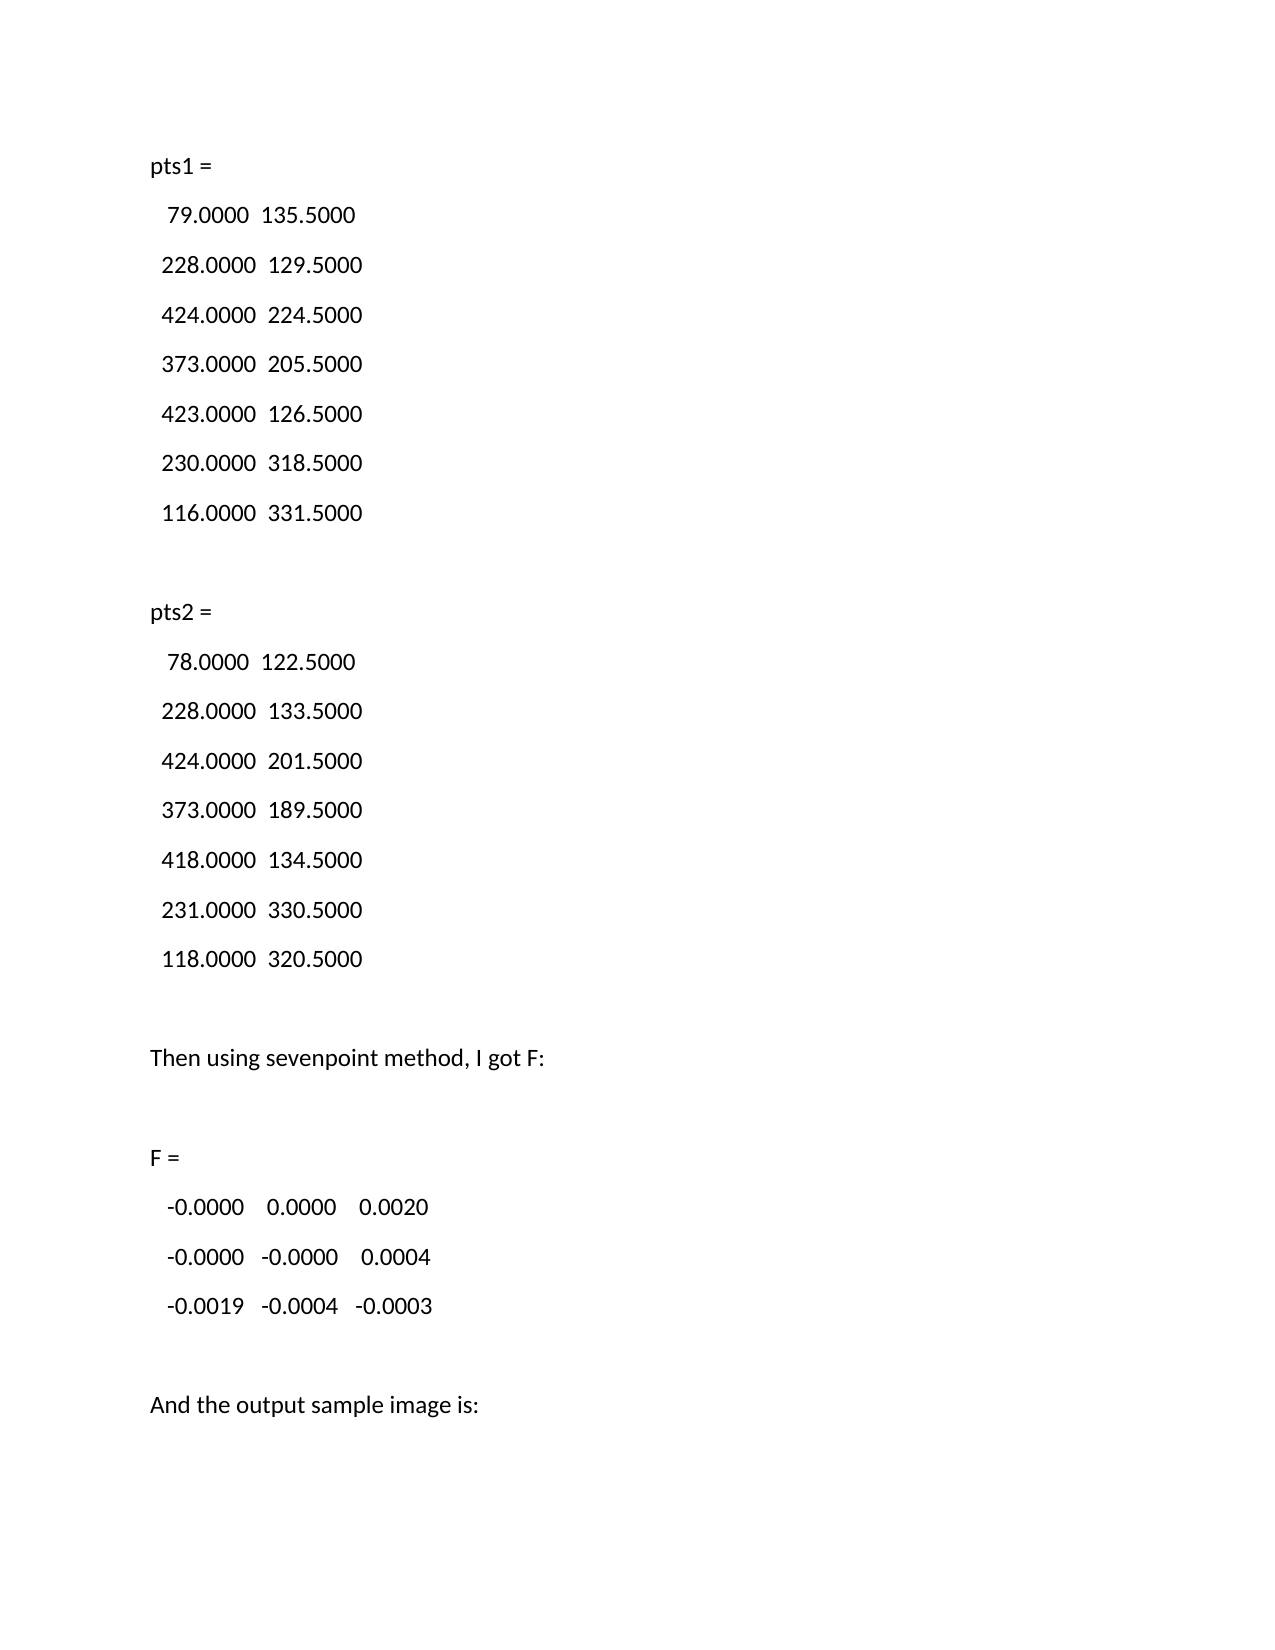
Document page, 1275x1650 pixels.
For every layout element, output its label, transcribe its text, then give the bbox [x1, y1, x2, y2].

text F = [150, 1142, 1125, 1172]
text 424.0000 201.5000 [150, 745, 1125, 776]
text 78.0000 122.5000 [150, 646, 1125, 676]
text 373.0000 189.5000 [150, 794, 1125, 825]
text -0.0000 -0.0000 0.0004 [150, 1241, 1125, 1271]
text -0.0000 0.0000 0.0020 [150, 1191, 1125, 1222]
text Then using sevenpoint method, I got F: [150, 1042, 1125, 1073]
text 231.0000 330.5000 [150, 894, 1125, 924]
text 423.0000 126.5000 [150, 398, 1125, 428]
text 373.0000 205.5000 [150, 348, 1125, 379]
text 418.0000 134.5000 [150, 844, 1125, 875]
text pts1 = [150, 150, 1125, 181]
text 116.0000 331.5000 [150, 497, 1125, 528]
text 118.0000 320.5000 [150, 943, 1125, 974]
text -0.0019 -0.0004 -0.0003 [150, 1290, 1125, 1321]
text 230.0000 318.5000 [150, 447, 1125, 478]
text 228.0000 129.5000 [150, 249, 1125, 280]
text 228.0000 133.5000 [150, 695, 1125, 726]
text 424.0000 224.5000 [150, 299, 1125, 329]
text And the output sample image is: [150, 1389, 1125, 1420]
text pts2 = [150, 596, 1125, 627]
text 79.0000 135.5000 [150, 199, 1125, 230]
